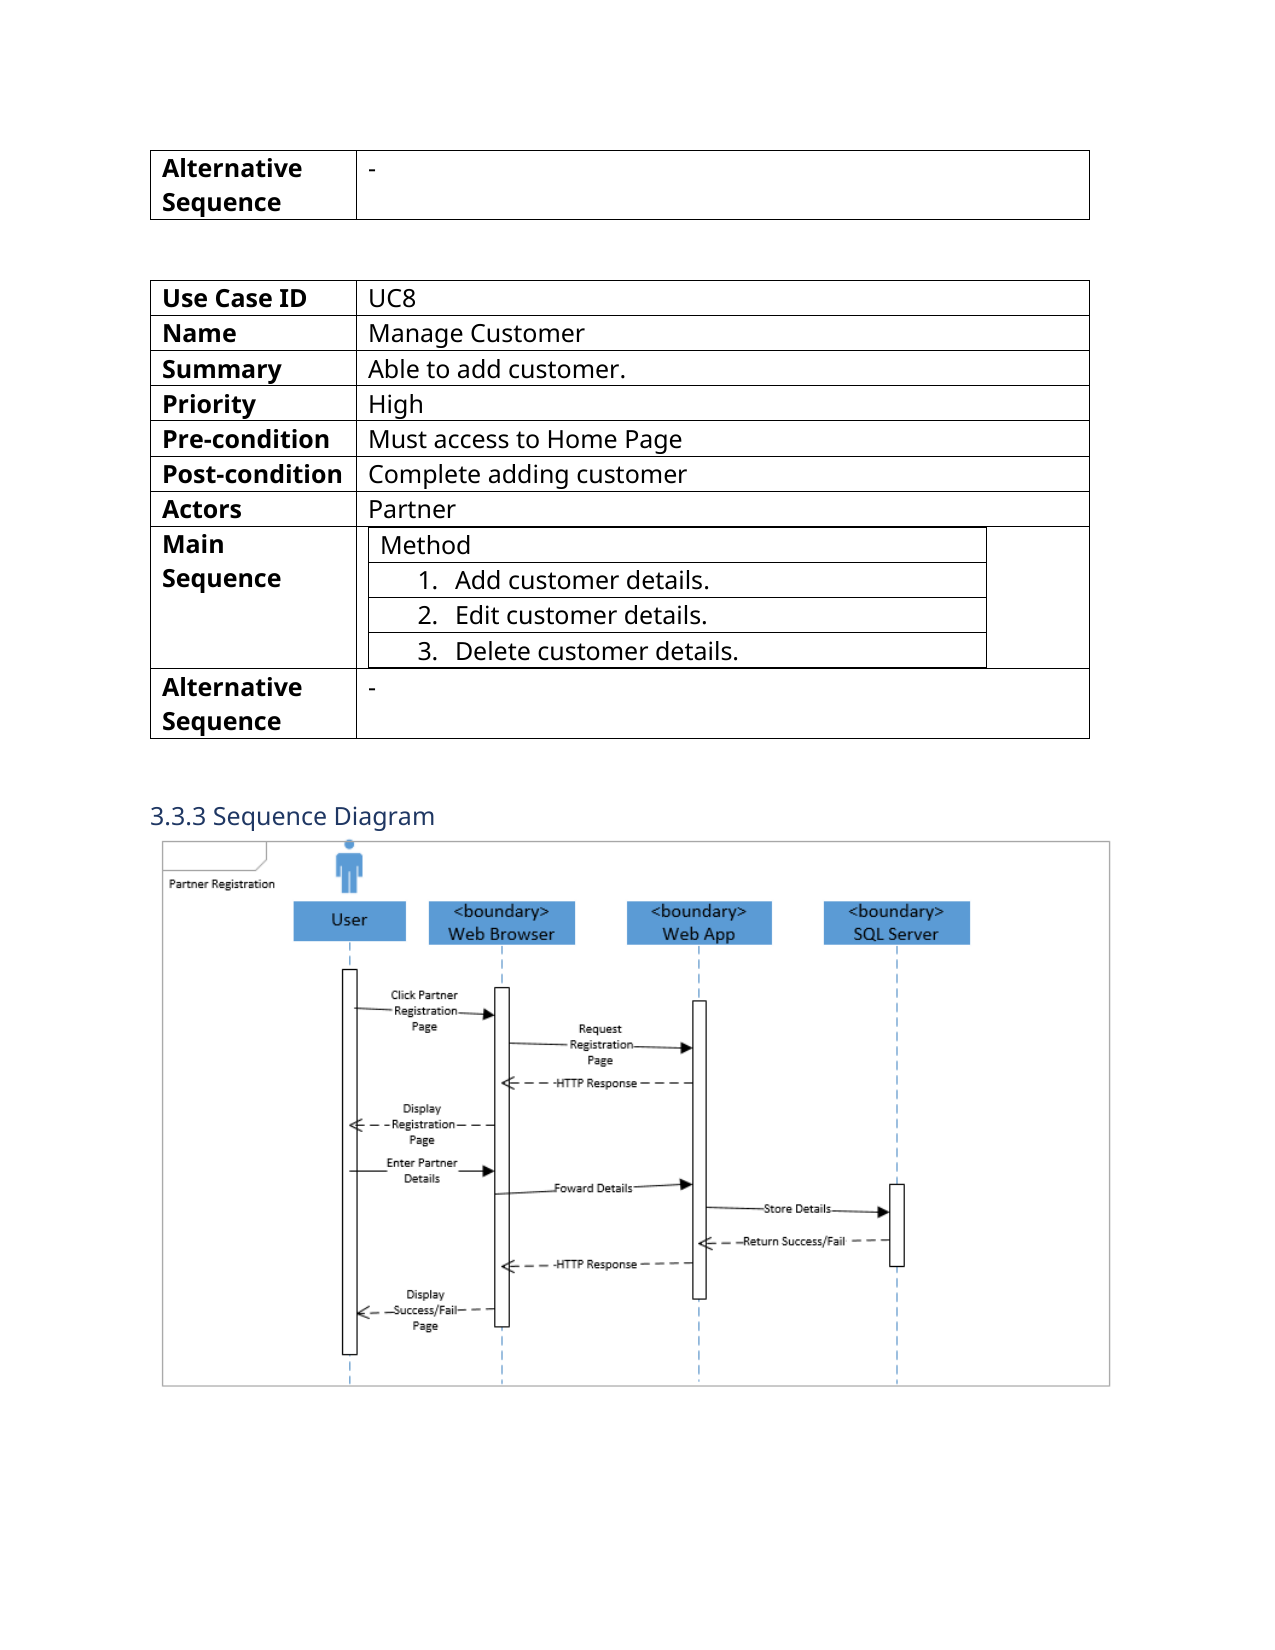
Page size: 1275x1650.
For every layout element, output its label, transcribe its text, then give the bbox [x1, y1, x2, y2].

table_cell Manage Customer [357, 316, 1089, 350]
table_cell Alternative Sequence [151, 669, 356, 737]
picture [150, 835, 1125, 1400]
table_cell - [357, 669, 1089, 737]
subtitle 3.3.3 Sequence Diagram [150, 798, 1125, 832]
table_cell Actors [151, 492, 356, 526]
table_cell [369, 633, 986, 667]
table_cell Main Sequence [151, 527, 356, 668]
table_cell Pre-condition [151, 421, 356, 456]
table_cell - [357, 151, 1089, 219]
table_cell Priority [151, 386, 356, 420]
table_cell Must access to Home Page [357, 421, 1089, 456]
table_cell [369, 598, 986, 632]
table_cell [987, 527, 1089, 668]
table_cell Summary [151, 351, 356, 385]
table_cell Partner [357, 492, 1089, 526]
table_cell [369, 563, 986, 597]
table_cell [357, 527, 368, 668]
table_cell Complete adding customer [357, 457, 1089, 491]
table_cell Name [151, 316, 356, 350]
table_cell Post-condition [151, 457, 356, 491]
table_cell Able to add customer. [357, 351, 1089, 385]
table_header UC8 [357, 281, 1089, 315]
table_cell High [357, 386, 1089, 420]
table_cell Alternative Sequence [151, 151, 356, 219]
table_header Use Case ID [151, 281, 356, 315]
table_cell [369, 528, 986, 562]
